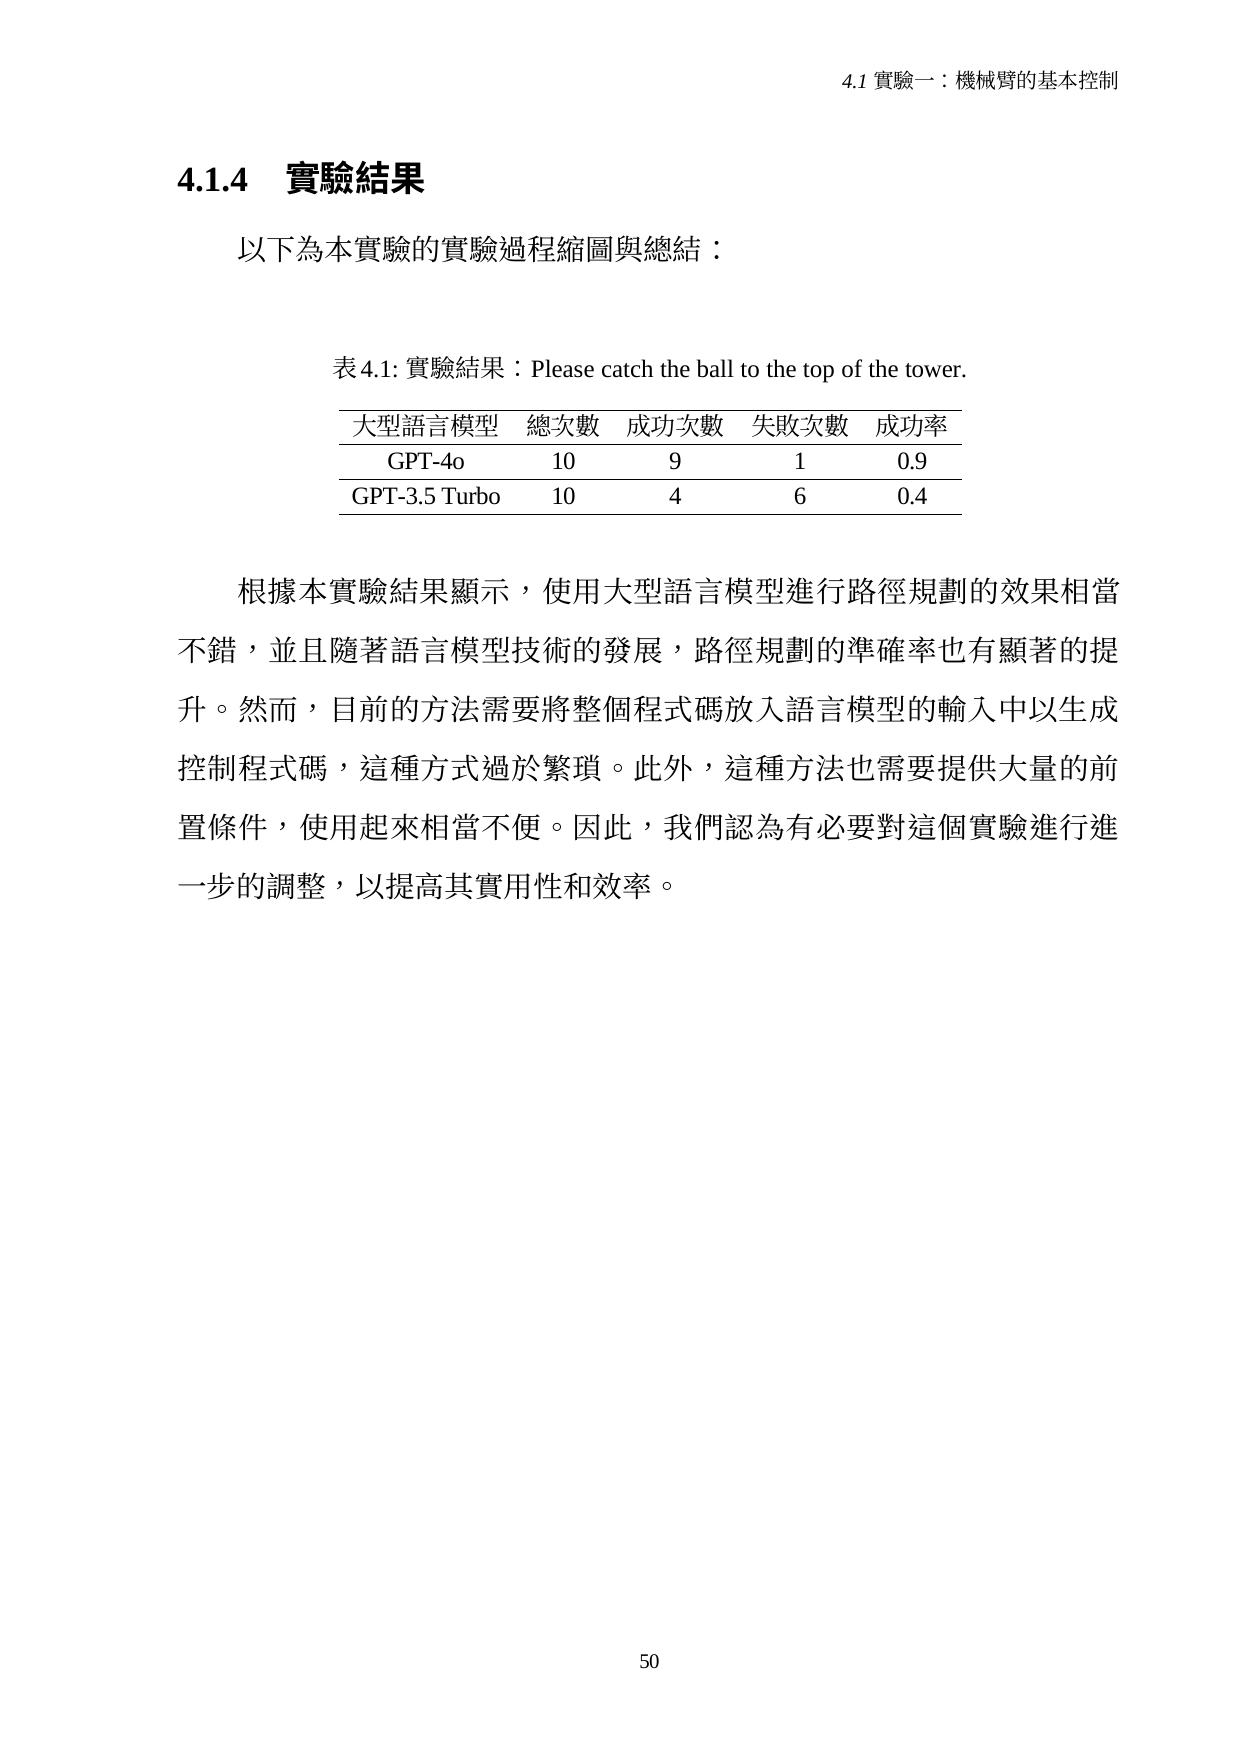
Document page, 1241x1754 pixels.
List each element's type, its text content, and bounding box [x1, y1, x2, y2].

table_header 總次數 [514, 411, 613, 444]
table_header 成功率 [863, 411, 962, 444]
table_cell 10 [514, 480, 613, 513]
table_cell 0.9 [863, 445, 962, 479]
table_cell GPT-3.5 Turbo [339, 480, 514, 513]
table_cell 4 [613, 480, 738, 513]
table_cell 9 [613, 445, 738, 479]
text 表 4.1: 實驗結果：Please catch the ball to the top of the tower. [101, 349, 1198, 385]
table_cell GPT-4o [339, 445, 514, 479]
table_header 失敗次數 [738, 411, 862, 444]
table_cell 1 [738, 445, 862, 479]
text 以下為本實驗的實驗過程縮圖與總結： [237, 227, 1198, 269]
table_header 成功次數 [613, 411, 738, 444]
table_header 大型語言模型 [339, 411, 514, 444]
text 根據本實驗結果顯示，使用大型語言模型進行路徑規劃的效果相當不錯，並且隨著語言模型技術的發展，路徑規劃的準確率也有顯著的提升。然而，目前的方法需要將整個程式碼放入語言模型的輸入中以生成控制程式碼，這種方式過於繁瑣。此外，這種方法也需要提供大量的前置條件，使用起來相當不便。因此，我們認為有必要對這個實驗進行進一步的調整，以提高其實用性和效率。 [177, 569, 1122, 906]
table_cell 10 [514, 445, 613, 479]
subtitle 實驗結果 [177, 150, 1198, 201]
table_cell 6 [738, 480, 862, 513]
table_cell 0.4 [863, 480, 962, 513]
